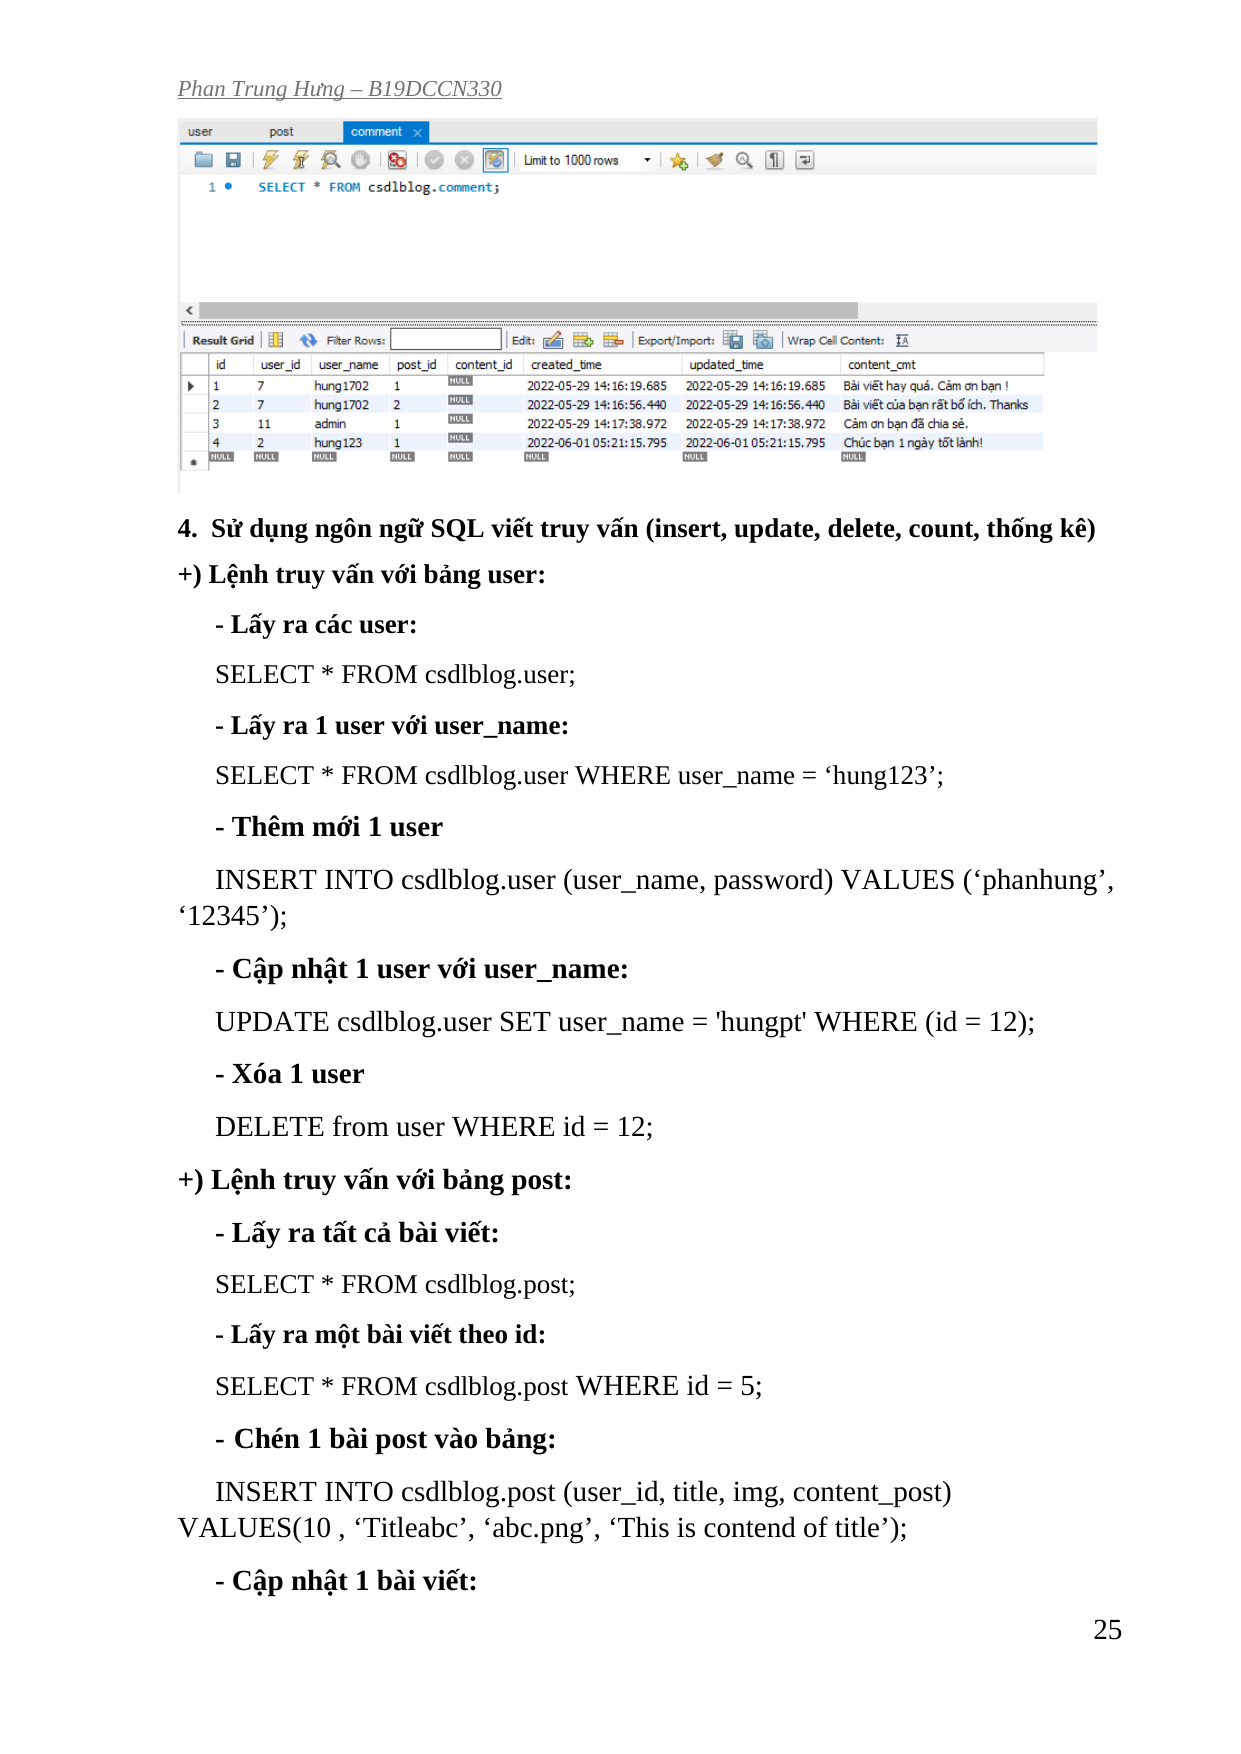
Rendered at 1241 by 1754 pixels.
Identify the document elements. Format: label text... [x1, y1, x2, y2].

text - Lấy ra 1 user với user_name: [177, 709, 1122, 740]
text +) Lệnh truy vấn với bảng post: [177, 1162, 1122, 1196]
text +) Lệnh truy vấn với bảng user: [177, 558, 1122, 589]
text UPDATE csdlblog.user SET user_name = 'hungpt' WHERE (id = 12); [177, 1004, 1122, 1037]
text SELECT * FROM csdlblog.user WHERE user_name = ‘hung123’; [177, 759, 1122, 790]
text - Lấy ra các user: [177, 608, 1122, 639]
text INSERT INTO csdlblog.user (user_name, password) VALUES (‘phanhung’, ‘12345’); [177, 862, 1122, 932]
text - Cập nhật 1 bài viết: [177, 1563, 1122, 1596]
text SELECT * FROM csdlblog.post; [177, 1268, 1122, 1299]
list Chén 1 bài post vào bảng: [215, 1421, 1122, 1455]
text INSERT INTO csdlblog.post (user_id, title, img, content_post) VALUES(10 , ‘Titleabc’, ‘abc.png’, ‘This is contend of title’); [177, 1474, 1122, 1544]
text DELETE from user WHERE id = 12; [177, 1109, 1122, 1143]
text - Thêm mới 1 user [177, 809, 1122, 843]
text - Lấy ra một bài viết theo id: [177, 1318, 1122, 1349]
text SELECT * FROM csdlblog.user; [177, 659, 1122, 690]
text - Xóa 1 user [177, 1057, 1122, 1090]
text - Lấy ra tất cả bài viết: [177, 1215, 1122, 1249]
picture [177, 118, 1098, 493]
text SELECT * FROM csdlblog.post WHERE id = 5; [177, 1368, 1122, 1402]
text - Cập nhật 1 user với user_name: [177, 951, 1122, 984]
subtitle 4. Sử dụng ngôn ngữ SQL viết truy vấn (insert, update, delete, count, thống kê) [177, 512, 1122, 543]
